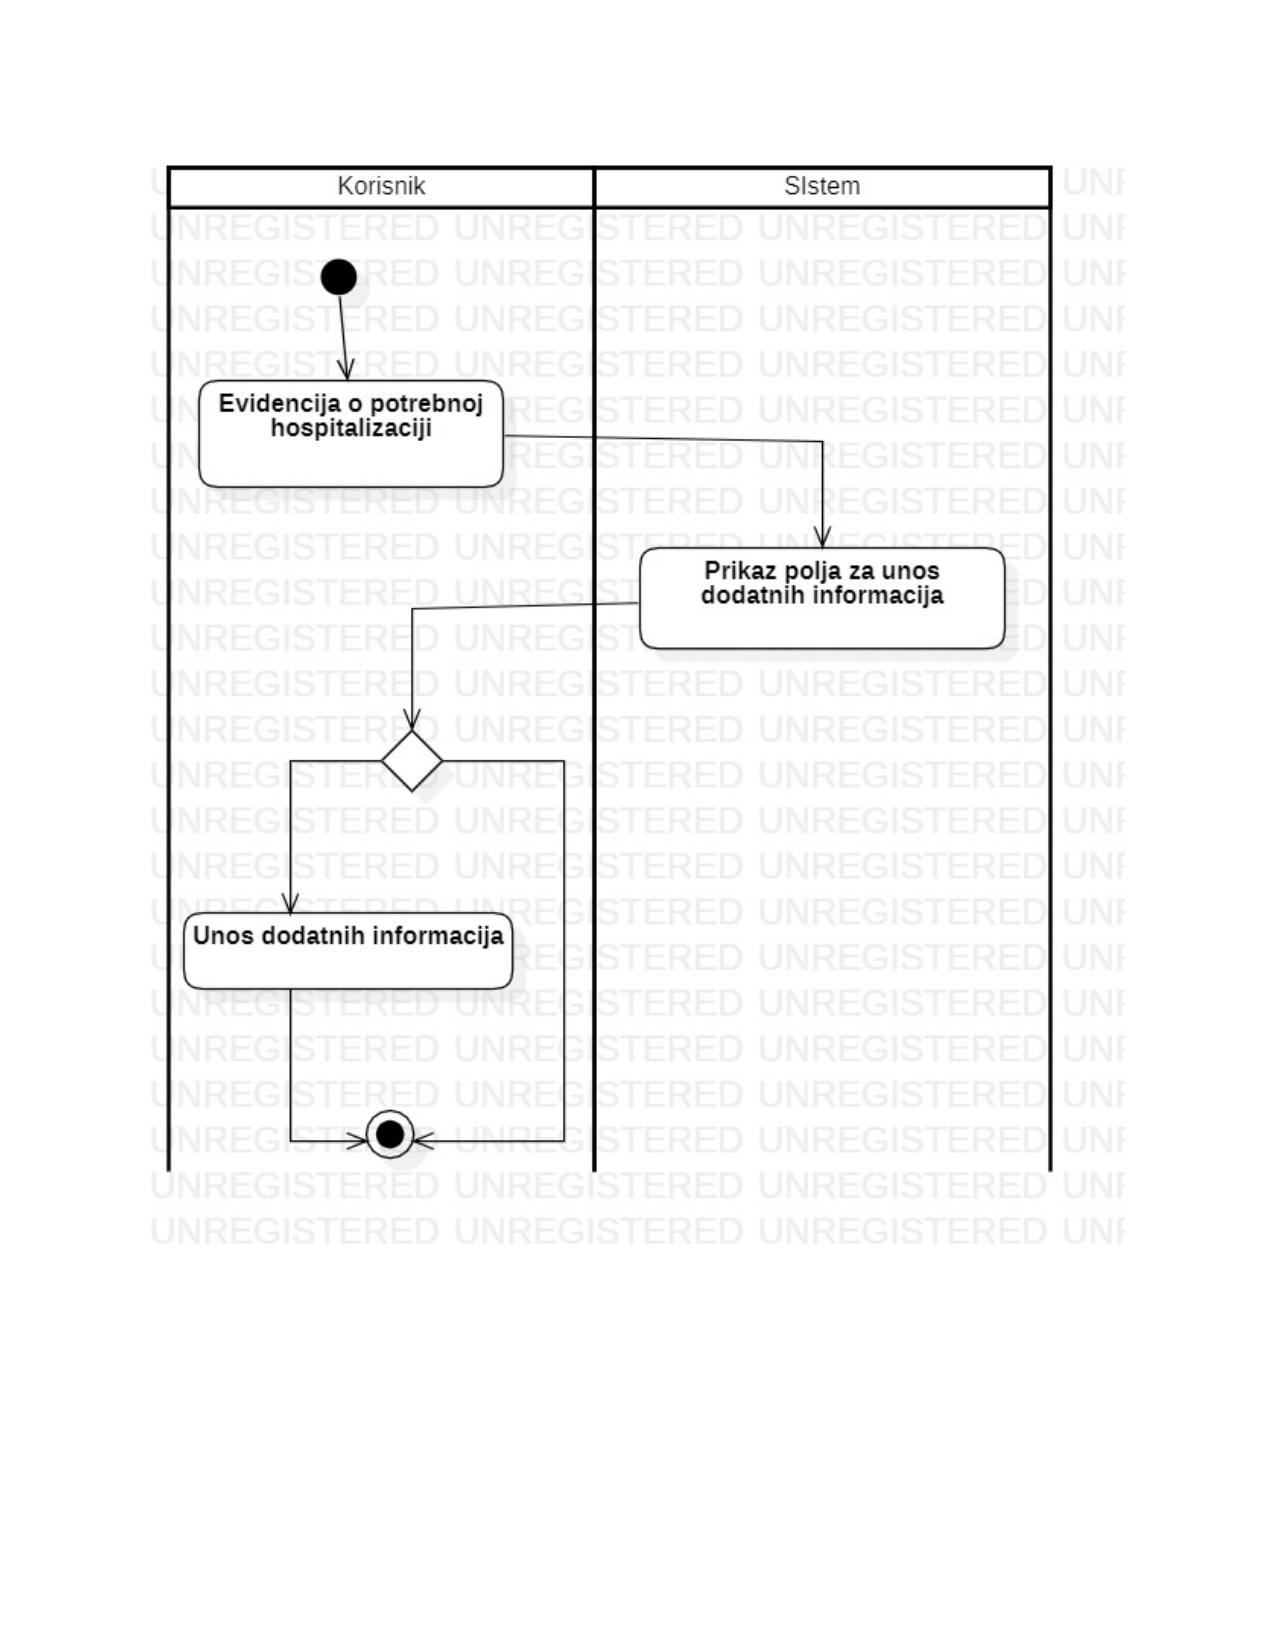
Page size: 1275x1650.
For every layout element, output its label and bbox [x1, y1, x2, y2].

picture [150, 150, 1125, 1247]
